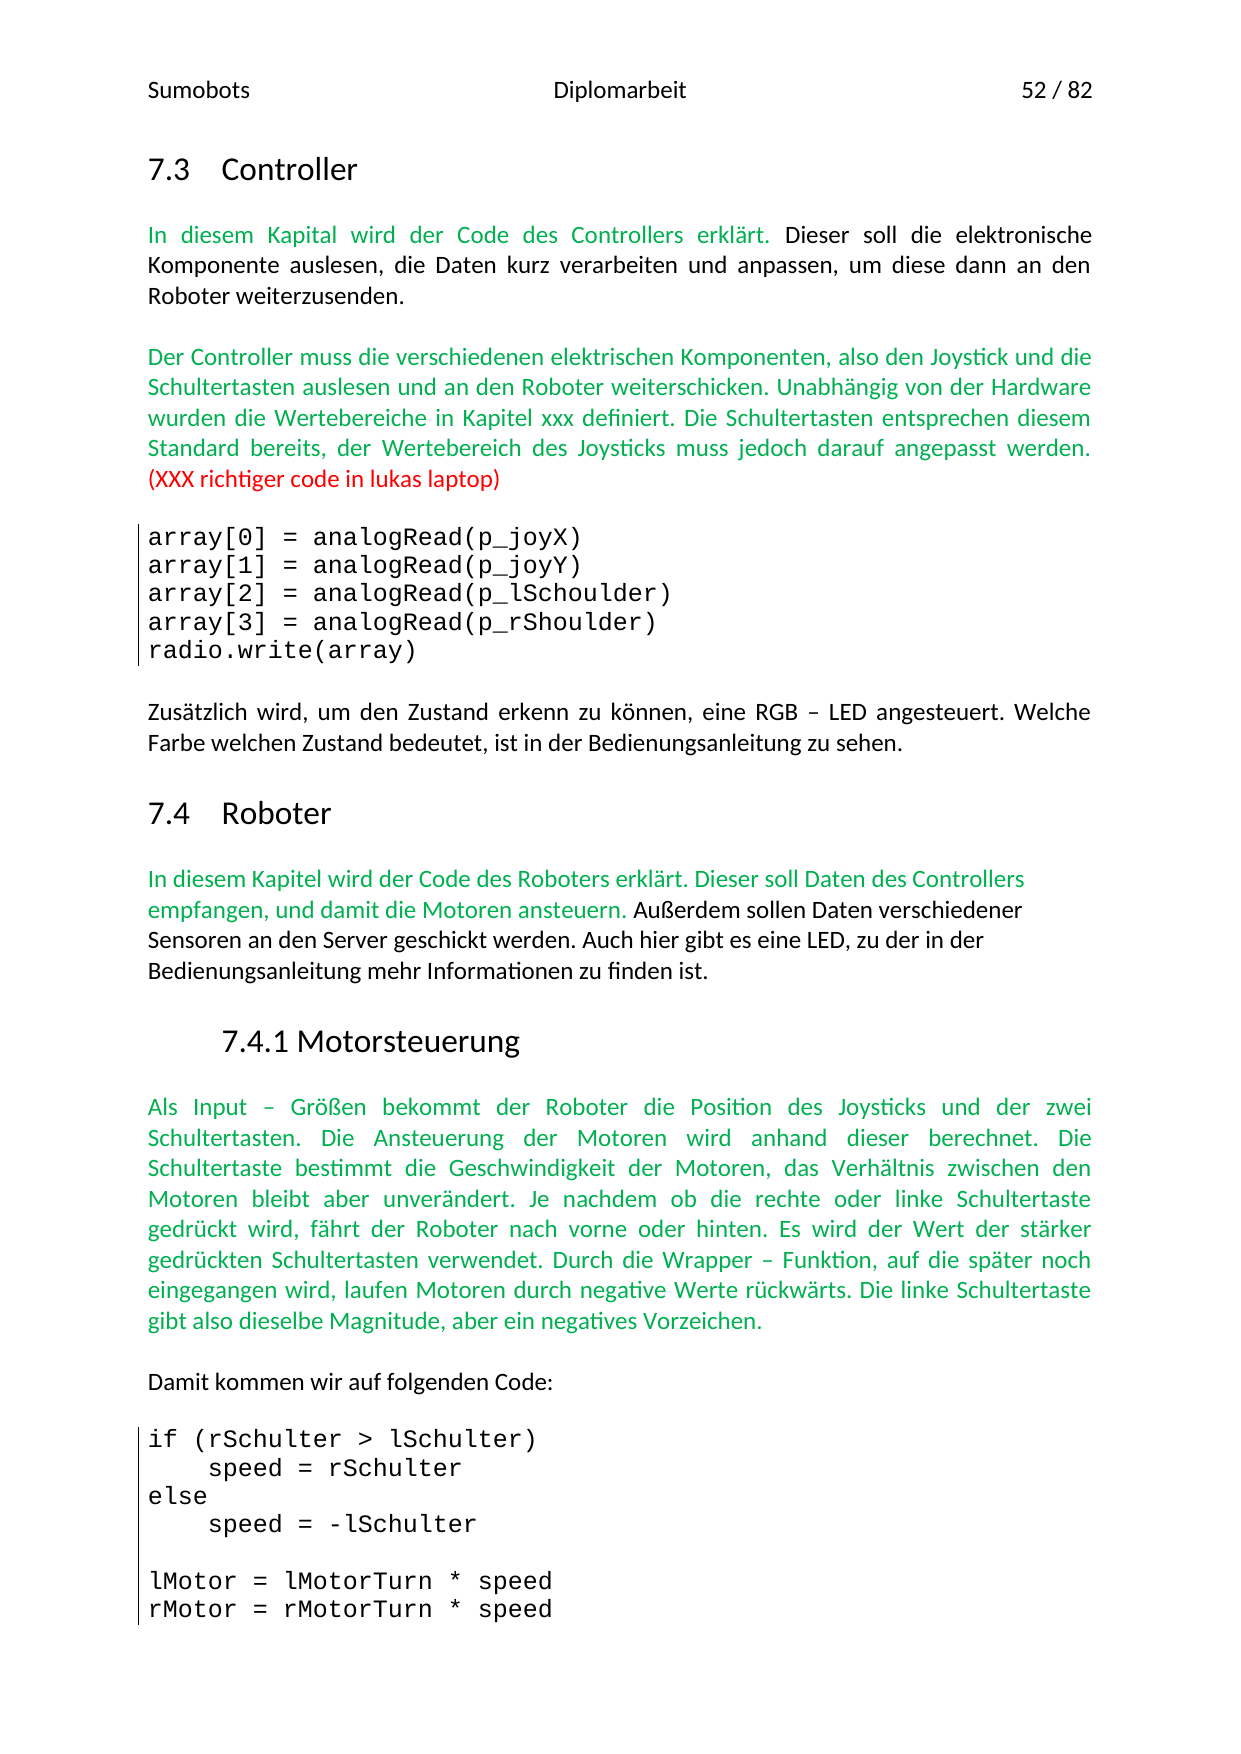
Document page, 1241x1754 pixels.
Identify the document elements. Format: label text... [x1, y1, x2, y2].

subtitle Motorsteuerung [221, 1020, 1093, 1061]
text array[1] = analogRead(p_joyY) [148, 552, 1093, 581]
subtitle Roboter [148, 792, 1093, 833]
text radio.write(array) [148, 637, 1093, 666]
text Zusätzlich wird, um den Zustand erkenn zu können, eine RGB – LED angesteuert. Welche Farbe welchen Zustand bedeutet, ist in der Bedienungsanleitung zu sehen. [148, 696, 1093, 757]
text speed = rSchulter [148, 1455, 1093, 1484]
text In diesem Kapital wird der Code des Controllers erklärt. Dieser soll die elektronische Komponente auslesen, die Daten kurz verarbeiten und anpassen, um diese dann an den Roboter weiterzusenden. [148, 219, 1093, 310]
text array[0] = analogRead(p_joyX) [148, 524, 1093, 552]
text rMotor = rMotorTurn * speed [148, 1597, 1093, 1625]
text lMotor = lMotorTurn * speed [148, 1569, 1093, 1597]
text speed = -lSchulter [148, 1512, 1093, 1540]
text In diesem Kapitel wird der Code des Roboters erklärt. Dieser soll Daten des Controllers empfangen, und damit die Motoren ansteuern. Außerdem sollen Daten verschiedener Sensoren an den Server geschickt werden. Auch hier gibt es eine LED, zu der in der Bedienungsanleitung mehr Informationen zu finden ist. [148, 863, 1093, 985]
text Der Controller muss die verschiedenen elektrischen Komponenten, also den Joystick und die Schultertasten auslesen und an den Roboter weiterschicken. Unabhängig von der Hardware wurden die Wertebereiche in Kapitel xxx definiert. Die Schultertasten entsprechen diesem Standard bereits, der Wertebereich des Joysticks muss jedoch darauf angepasst werden. (XXX richtiger code in lukas laptop) [148, 341, 1093, 493]
text array[3] = analogRead(p_rShoulder) [148, 609, 1093, 637]
text if (rSchulter > lSchulter) [148, 1427, 1093, 1455]
text Damit kommen wir auf folgenden Code: [148, 1366, 1093, 1396]
text else [148, 1484, 1093, 1512]
text Als Input – Größen bekommt der Roboter die Position des Joysticks und der zwei Schultertasten. Die Ansteuerung der Motoren wird anhand dieser berechnet. Die Schultertaste bestimmt die Geschwindigkeit der Motoren, das Verhältnis zwischen den Motoren bleibt aber unverändert. Je nachdem ob die rechte oder linke Schultertaste gedrückt wird, fährt der Roboter nach vorne oder hinten. Es wird der Wert der stärker gedrückten Schultertasten verwendet. Durch die Wrapper – Funktion, auf die später noch eingegangen wird, laufen Motoren durch negative Werte rückwärts. Die linke Schultertaste gibt also dieselbe Magnitude, aber ein negatives Vorzeichen. [148, 1091, 1093, 1335]
subtitle Controller [148, 148, 1093, 188]
text array[2] = analogRead(p_lSchoulder) [148, 581, 1093, 609]
